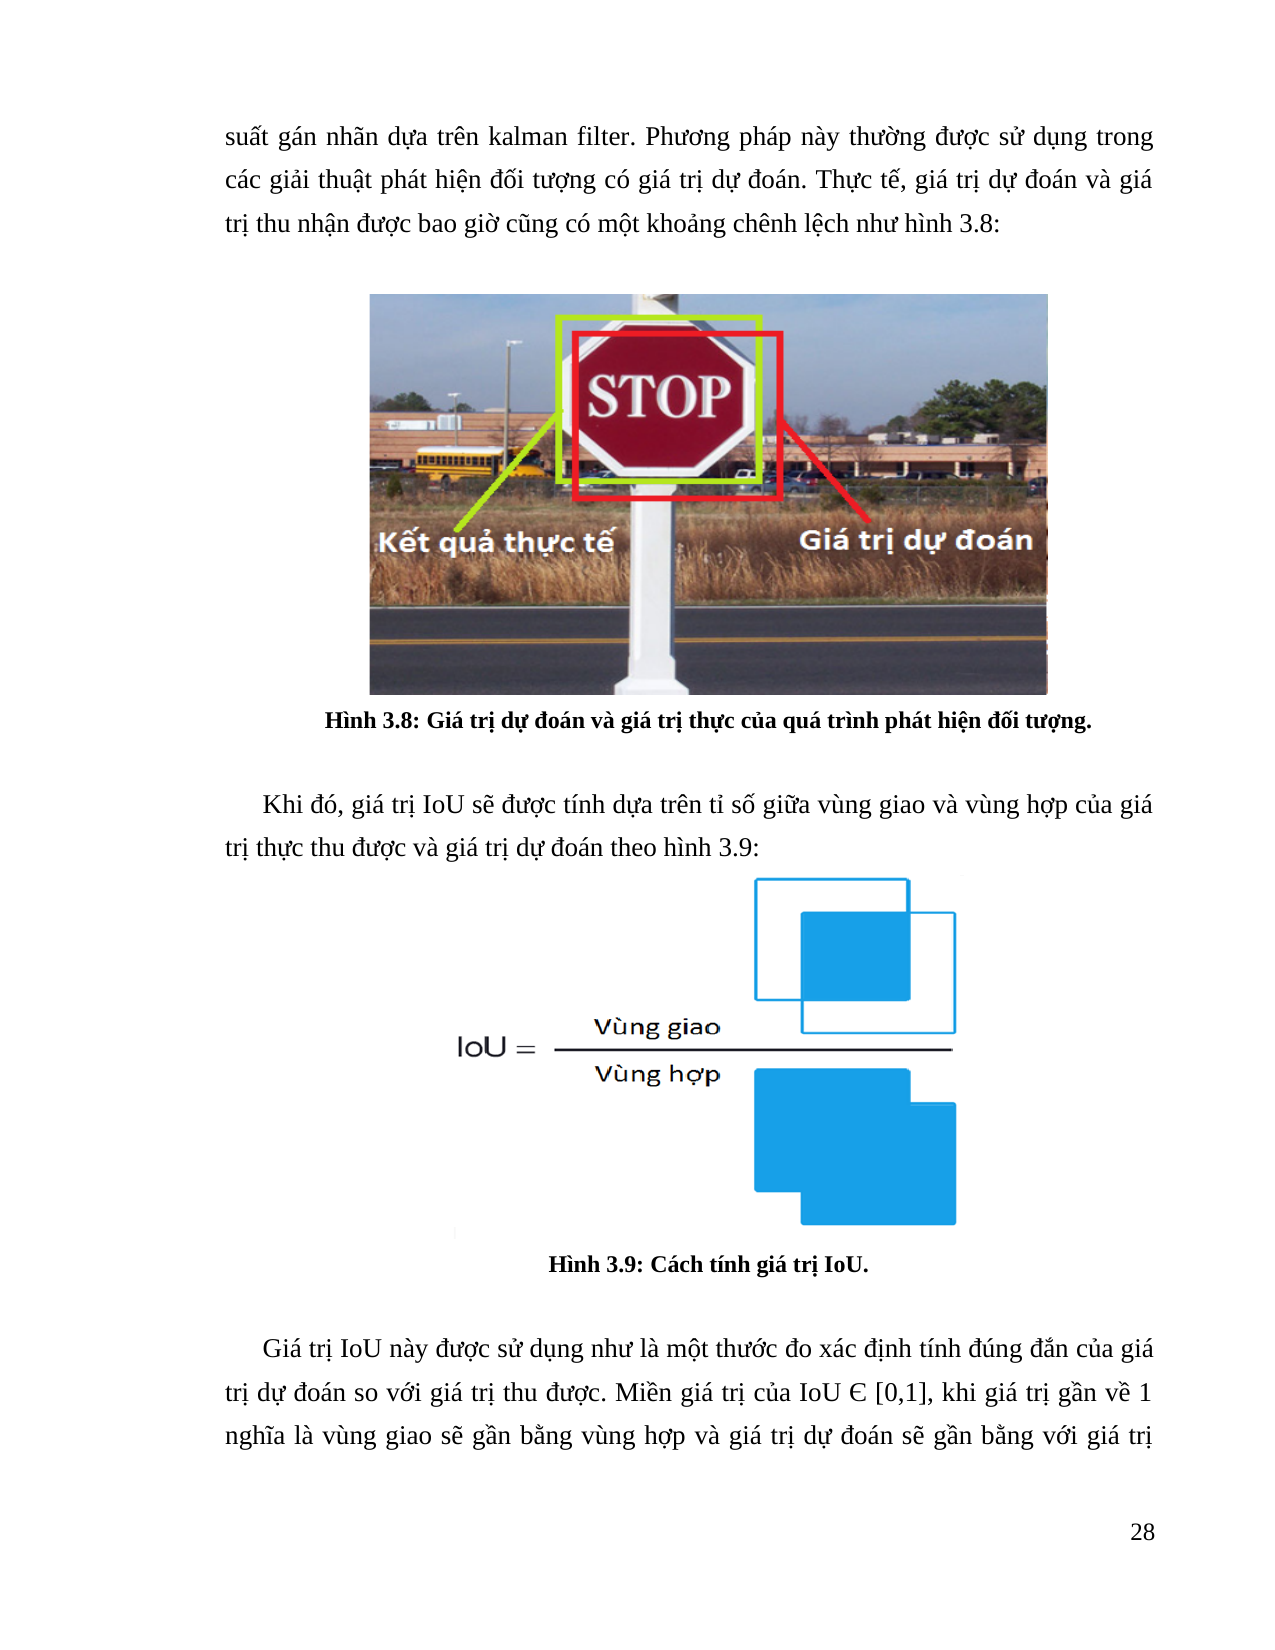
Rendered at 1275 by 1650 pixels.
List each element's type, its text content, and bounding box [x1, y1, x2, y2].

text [225, 120, 1155, 238]
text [225, 1332, 1155, 1451]
picture [369, 294, 1048, 695]
text Hình 3.8: Giá trị dự đoán và giá trị thực của quá trình phát hiện đối tượng. [225, 706, 1155, 733]
text Khi đó, giá trị IoU sẽ được tính dựa trên tỉ số giữa vùng giao và vùng hợp của giá trị thực thu được và giá trị dự đoán theo hình 3.9: [225, 788, 1155, 862]
picture [453, 875, 964, 1239]
text Hình 3.9: Cách tính giá trị IoU. [225, 1250, 1155, 1278]
